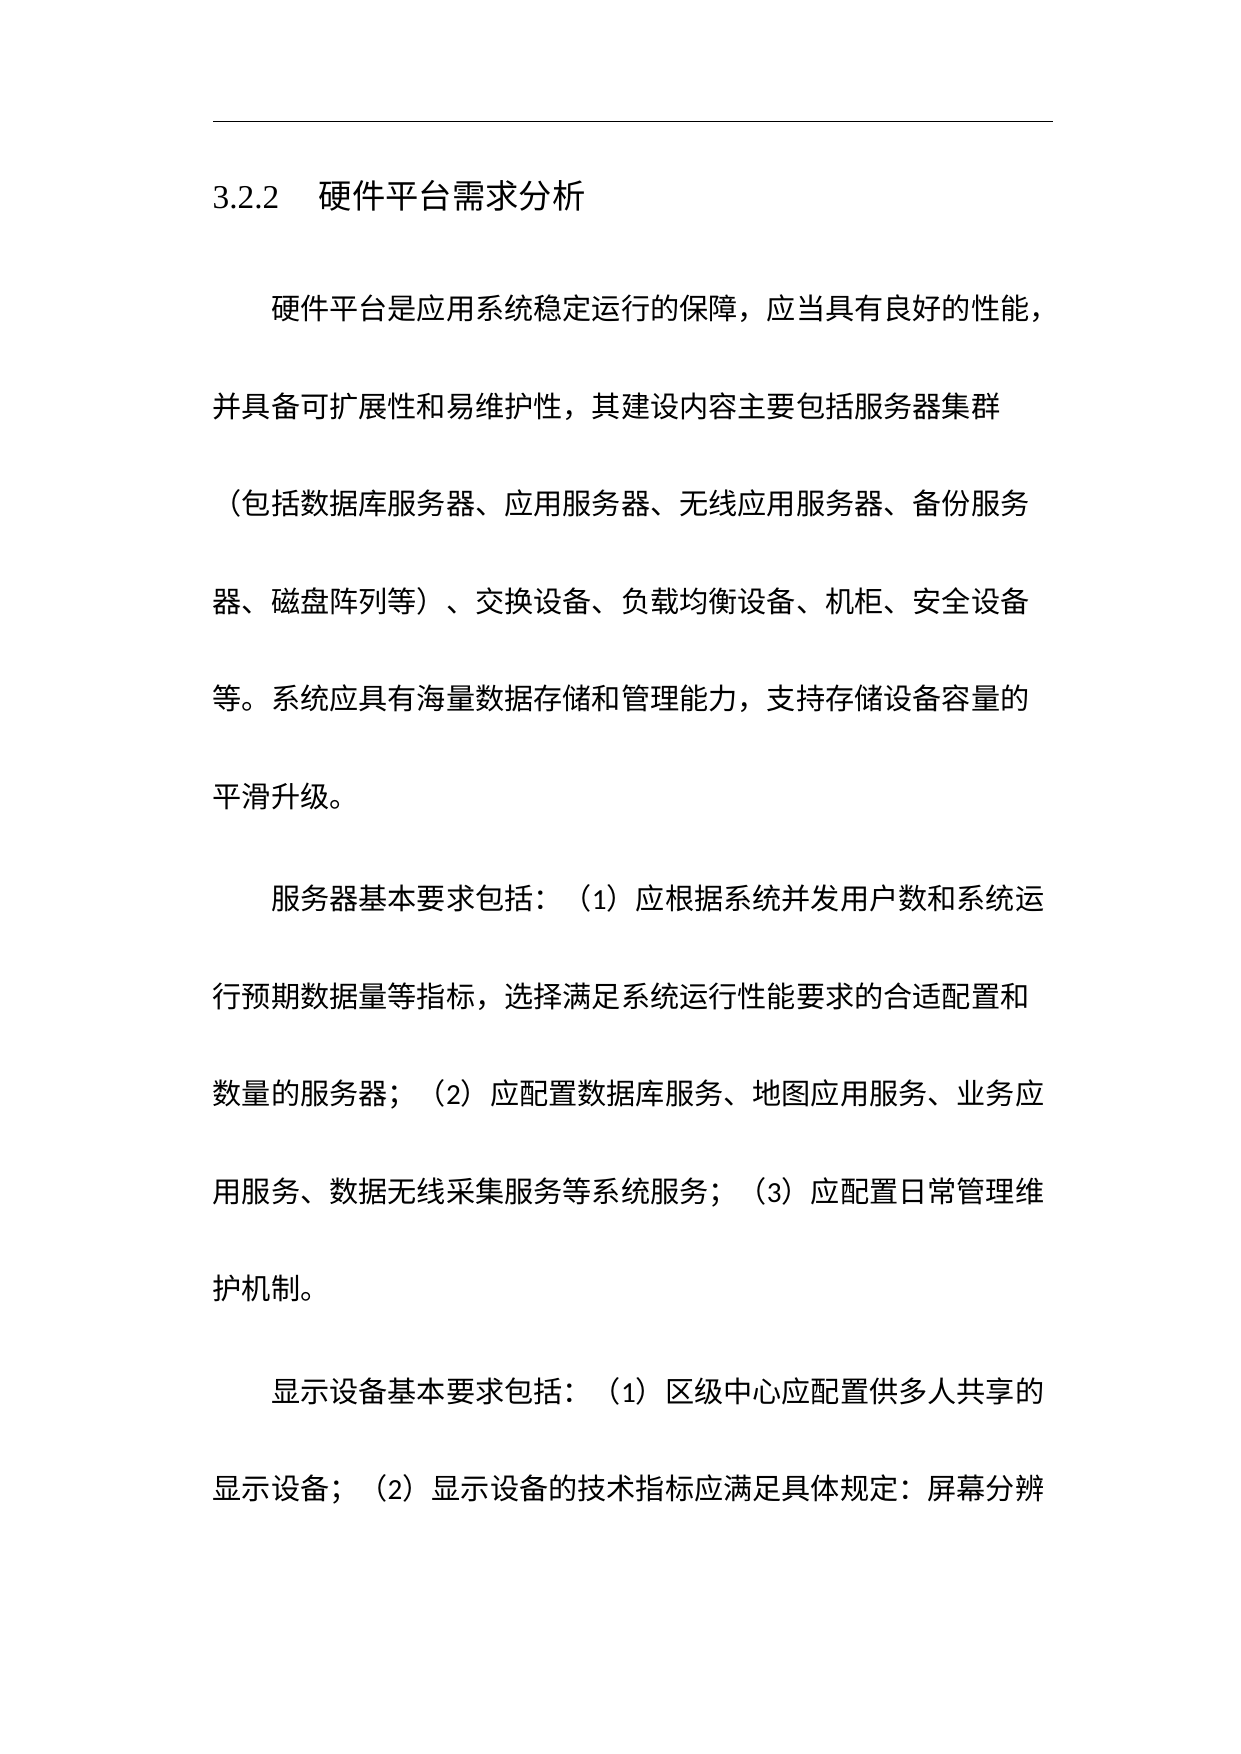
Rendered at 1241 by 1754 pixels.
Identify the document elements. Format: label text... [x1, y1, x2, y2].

text 服务器基本要求包括：（1）应根据系统并发用户数和系统运行预期数据量等指标，选择满足系统运行性能要求的合适配置和数量的服务器；（2）应配置数据库服务、地图应用服务、业务应用服务、数据无线采集服务等系统服务；（3）应配置日常管理维护机制。 [212, 864, 1053, 1319]
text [212, 1357, 1053, 1519]
text 硬件平台是应用系统稳定运行的保障，应当具有良好的性能，并具备可扩展性和易维护性，其建设内容主要包括服务器集群（包括数据库服务器、应用服务器、无线应用服务器、备份服务器、磁盘阵列等）、交换设备、负载均衡设备、机柜、安全设备等。系统应具有海量数据存储和管理能力，支持存储设备容量的平滑升级。 [212, 274, 1053, 827]
subtitle 硬件平台需求分析 [212, 162, 1053, 227]
